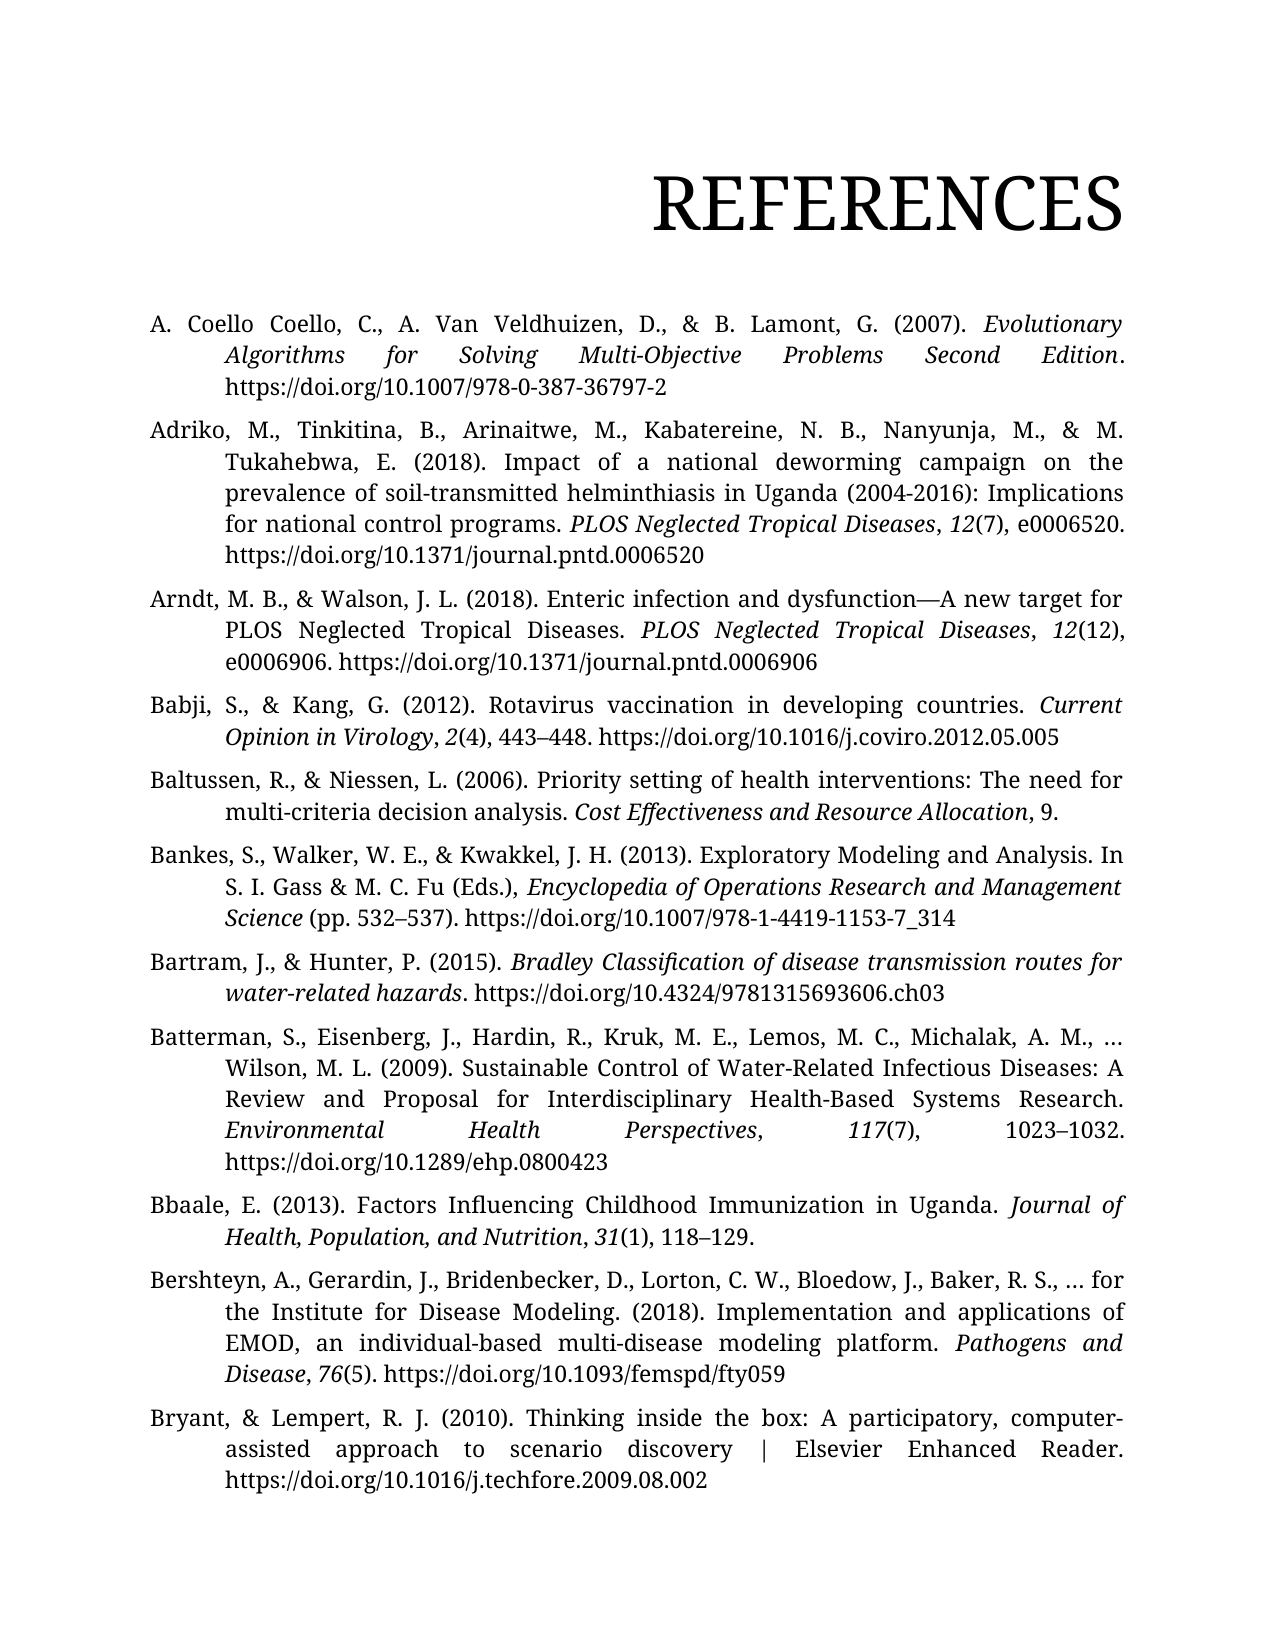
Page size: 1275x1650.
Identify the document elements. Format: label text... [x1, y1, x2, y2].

text Arndt, M. B., & Walson, J. L. (2018). Enteric infection and dysfunction—A new target for PLOS Neglected Tropical Diseases. PLOS Neglected Tropical Diseases, 12(12), e0006906. https://doi.org/10.1371/journal.pntd.0006906 [150, 583, 1125, 677]
text Bbaale, E. (2013). Factors Influencing Childhood Immunization in Uganda. Journal of Health, Population, and Nutrition, 31(1), 118–129. [150, 1189, 1125, 1252]
text Adriko, M., Tinkitina, B., Arinaitwe, M., Kabatereine, N. B., Nanyunja, M., & M. Tukahebwa, E. (2018). Impact of a national deworming campaign on the prevalence of soil-transmitted helminthiasis in Uganda (2004-2016): Implications for national control programs. PLOS Neglected Tropical Diseases, 12(7), e0006520. https://doi.org/10.1371/journal.pntd.0006520 [150, 414, 1125, 571]
text Bartram, J., & Hunter, P. (2015). Bradley Classification of disease transmission routes for water-related hazards. https://doi.org/10.4324/9781315693606.ch03 [150, 946, 1125, 1008]
text Bankes, S., Walker, W. E., & Kwakkel, J. H. (2013). Exploratory Modeling and Analysis. In S. I. Gass & M. C. Fu (Eds.), Encyclopedia of Operations Research and Management Science (pp. 532–537). https://doi.org/10.1007/978-1-4419-1153-7_314 [150, 839, 1125, 933]
text Bryant, & Lempert, R. J. (2010). Thinking inside the box: A participatory, computer-assisted approach to scenario discovery | Elsevier Enhanced Reader. https://doi.org/10.1016/j.techfore.2009.08.002 [150, 1402, 1125, 1496]
text A. Coello Coello, C., A. Van Veldhuizen, D., & B. Lamont, G. (2007). Evolutionary Algorithms for Solving Multi-Objective Problems Second Edition. https://doi.org/10.1007/978-0-387-36797-2 [150, 308, 1125, 402]
text Batterman, S., Eisenberg, J., Hardin, R., Kruk, M. E., Lemos, M. C., Michalak, A. M., … Wilson, M. L. (2009). Sustainable Control of Water-Related Infectious Diseases: A Review and Proposal for Interdisciplinary Health-Based Systems Research. Environmental Health Perspectives, 117(7), 1023–1032. https://doi.org/10.1289/ehp.0800423 [150, 1021, 1125, 1177]
subtitle REFERENCES [197, 150, 1125, 252]
text Bershteyn, A., Gerardin, J., Bridenbecker, D., Lorton, C. W., Bloedow, J., Baker, R. S., … for the Institute for Disease Modeling. (2018). Implementation and applications of EMOD, an individual-based multi-disease modeling platform. Pathogens and Disease, 76(5). https://doi.org/10.1093/femspd/fty059 [150, 1264, 1125, 1389]
text Babji, S., & Kang, G. (2012). Rotavirus vaccination in developing countries. Current Opinion in Virology, 2(4), 443–448. https://doi.org/10.1016/j.coviro.2012.05.005 [150, 689, 1125, 752]
text Baltussen, R., & Niessen, L. (2006). Priority setting of health interventions: The need for multi-criteria decision analysis. Cost Effectiveness and Resource Allocation, 9. [150, 764, 1125, 827]
